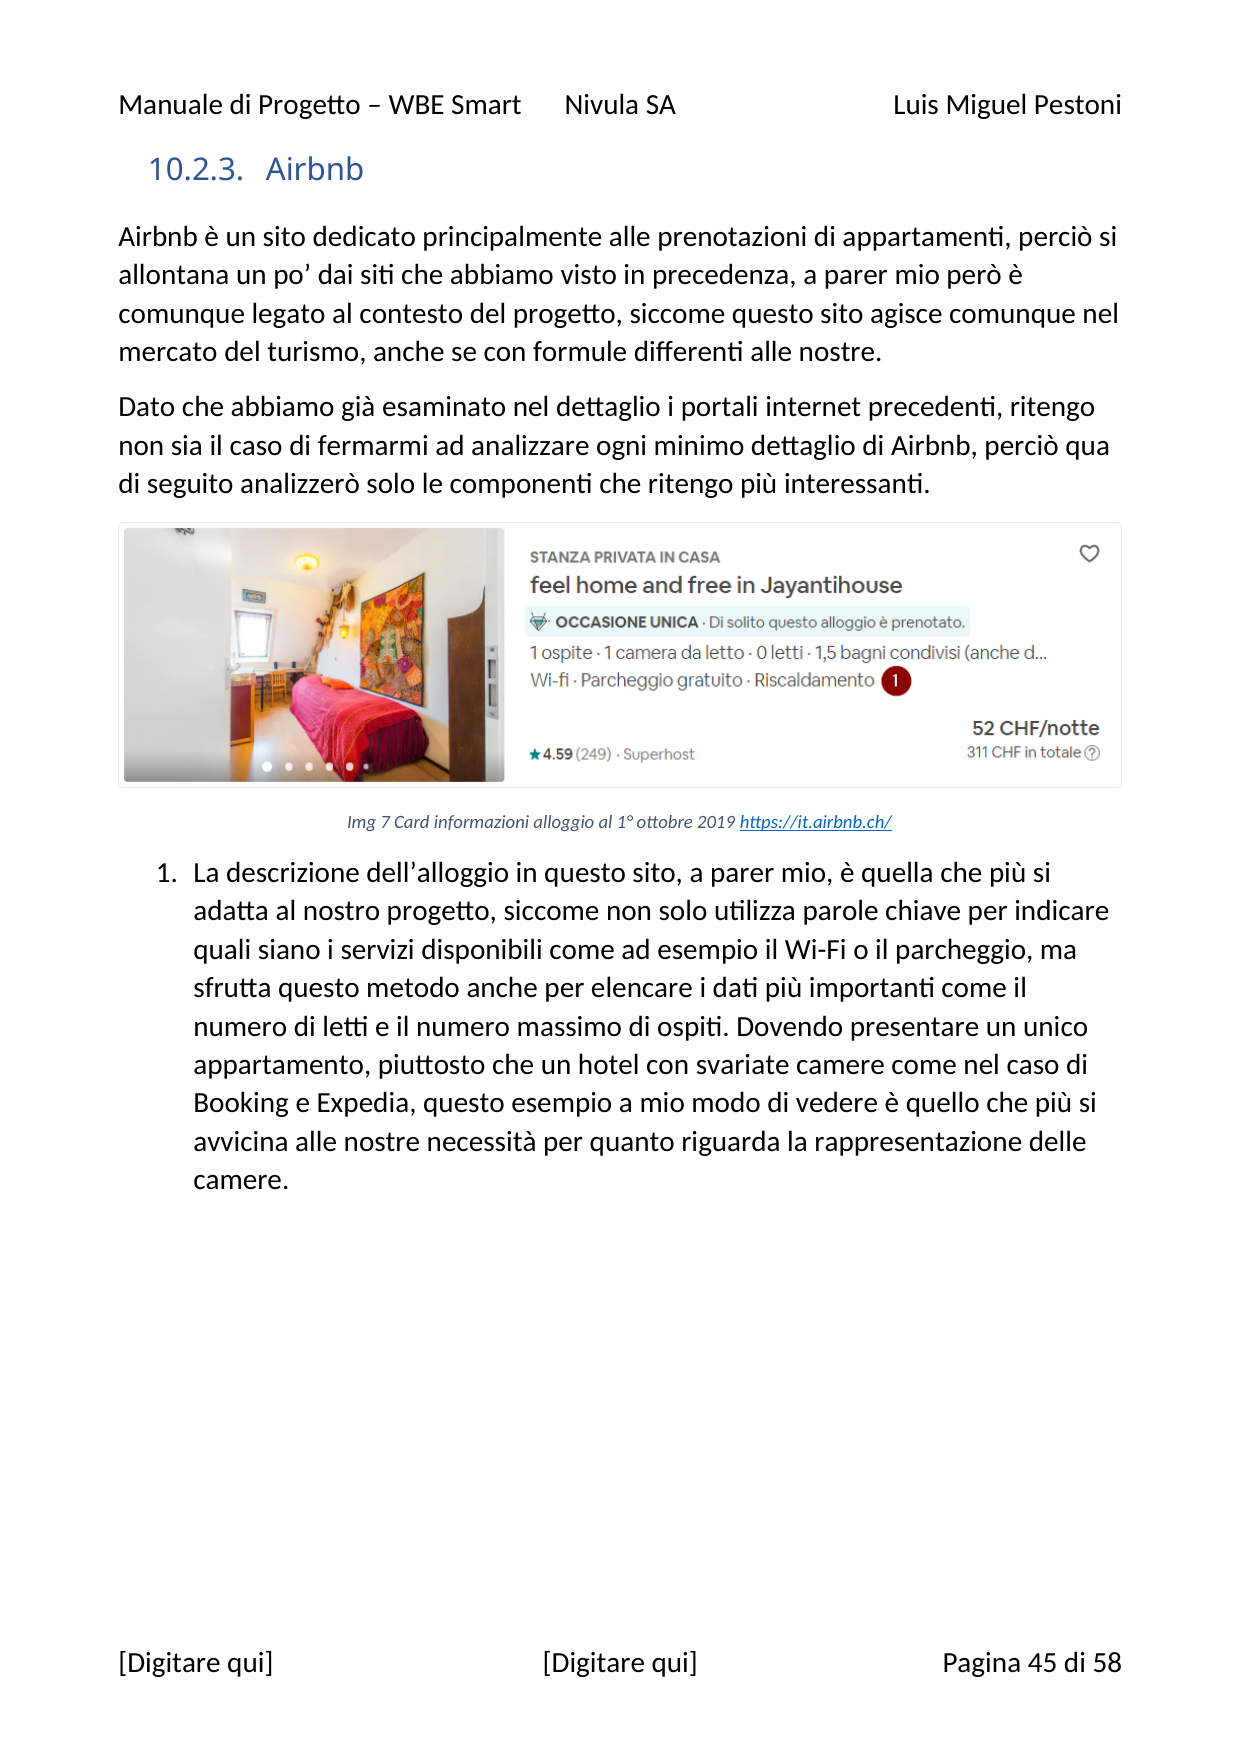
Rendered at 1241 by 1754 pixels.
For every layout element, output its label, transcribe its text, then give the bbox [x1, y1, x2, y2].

picture [118, 520, 1123, 791]
text Img 7 Card informazioni alloggio al 1° ottobre 2019 https://it.airbnb.ch/ [118, 810, 1122, 833]
list La descrizione dell’alloggio in questo sito, a parer mio, è quella che più si adatta al nostro progetto, siccome non solo utilizza parole chiave per indicare quali siano i servizi disponibili come ad esempio il Wi-Fi o il parcheggio, ma sfrutta questo metodo anche per elencare i dati più importanti come il numero di letti e il numero massimo di ospiti. Dovendo presentare un unico appartamento, piuttosto che un hotel con svariate camere come nel caso di Booking e Expedia, questo esempio a mio modo di vedere è quello che più si avvicina alle nostre necessità per quanto riguarda la rappresentazione delle camere. [156, 854, 1122, 1197]
text Dato che abbiamo già esaminato nel dettaglio i portali internet precedenti, ritengo non sia il caso di fermarmi ad analizzare ogni minimo dettaglio di Airbnb, perciò qua di seguito analizzerò solo le componenti che ritengo più interessanti. [118, 388, 1122, 501]
text Airbnb è un sito dedicato principalmente alle prenotazioni di appartamenti, perciò si allontana un po’ dai siti che abbiamo visto in precedenza, a parer mio però è comunque legato al contesto del progetto, siccome questo sito agisce comunque nel mercato del turismo, anche se con formule differenti alle nostre. [118, 218, 1122, 369]
subtitle Airbnb [148, 147, 1122, 189]
